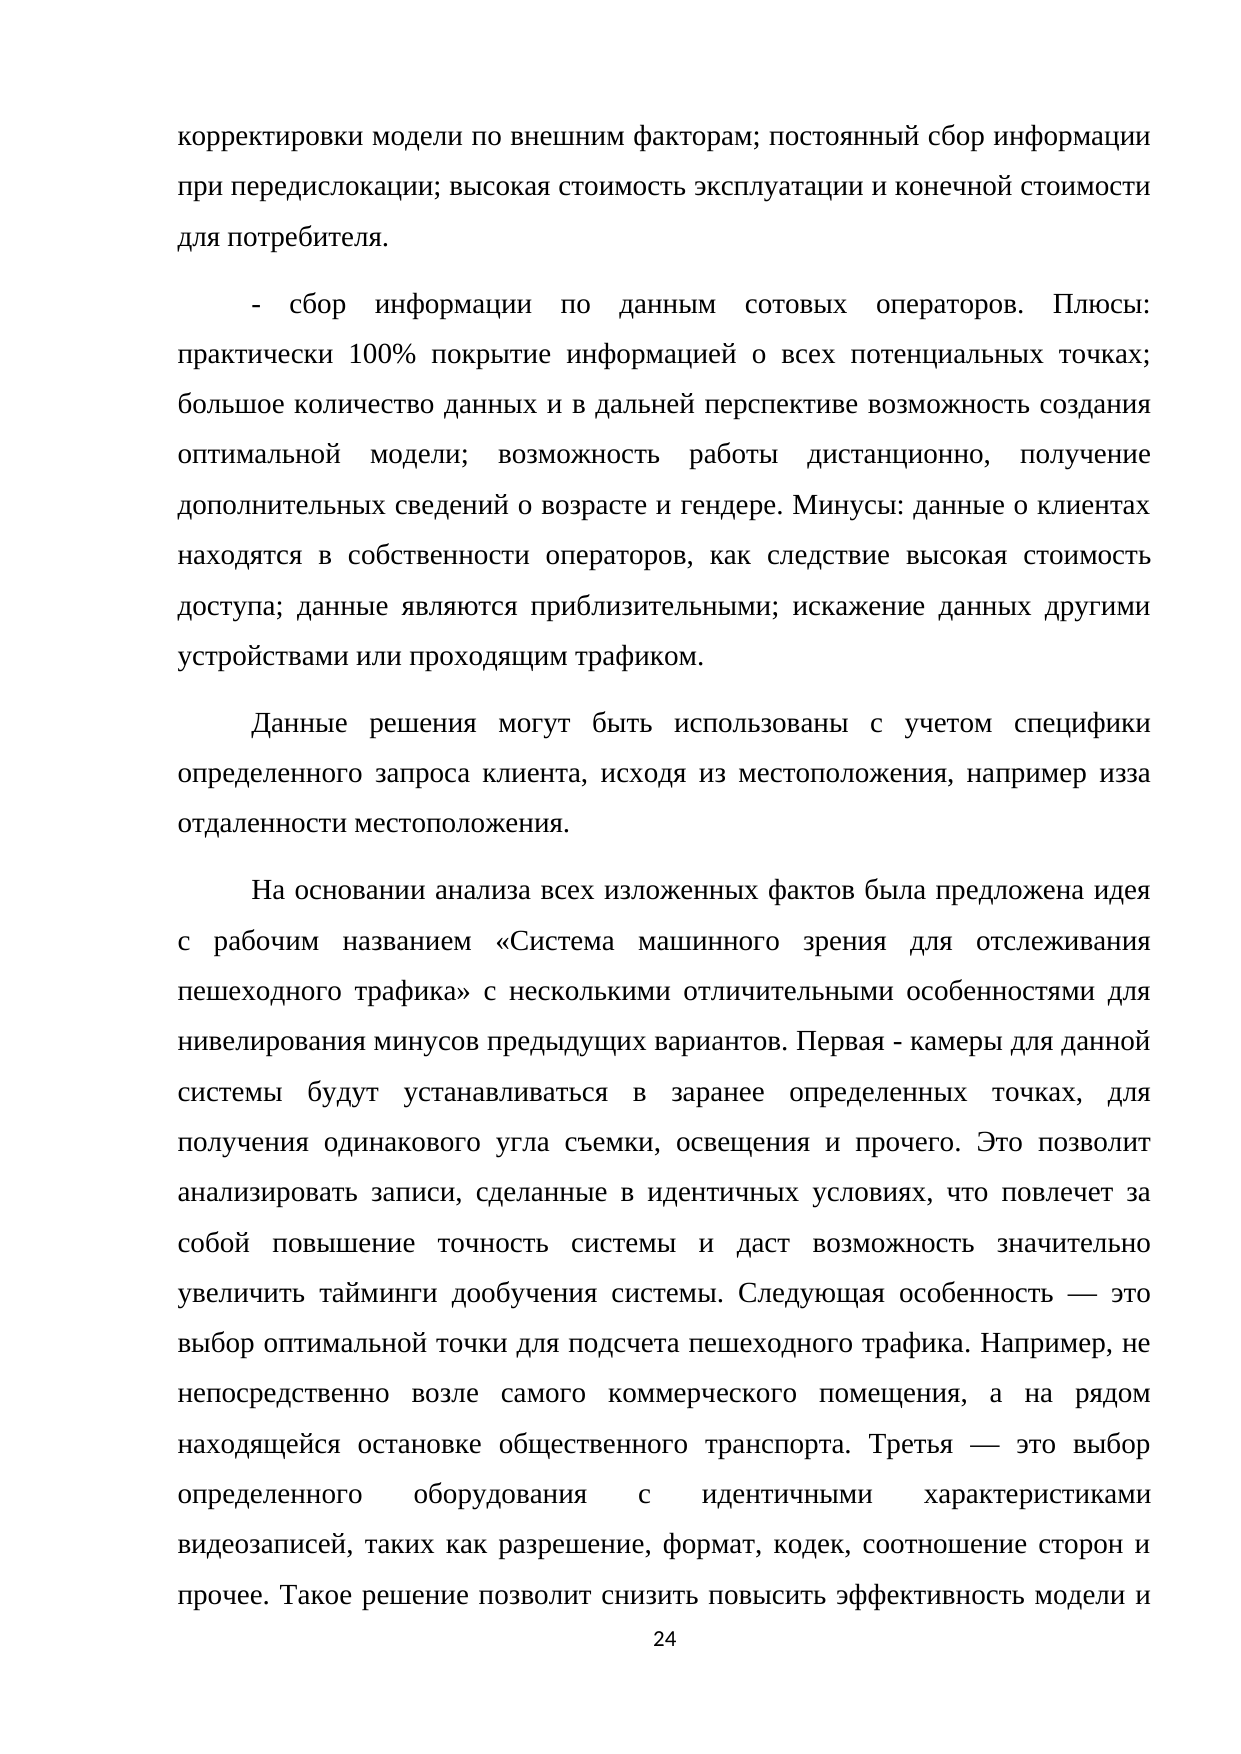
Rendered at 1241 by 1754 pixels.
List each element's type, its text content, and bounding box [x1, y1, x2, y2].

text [177, 118, 1152, 252]
text - сбор информации по данным сотовых операторов. Плюсы: практически 100% покрытие информацией о всех потенциальных точках; большое количество данных и в дальней перспективе возможность создания оптимальной модели; возможность работы дистанционно, получение дополнительных сведений о возрасте и гендере. Минусы: данные о клиентах находятся в собственности операторов, как следствие высокая стоимость доступа; данные являются приблизительными; искажение данных другими устройствами или проходящим трафиком. [177, 286, 1152, 671]
text Данные решения могут быть использованы с учетом специфики определенного запроса клиента, исходя из местоположения, например изза отдаленности местоположения. [177, 705, 1152, 839]
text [177, 872, 1152, 1610]
